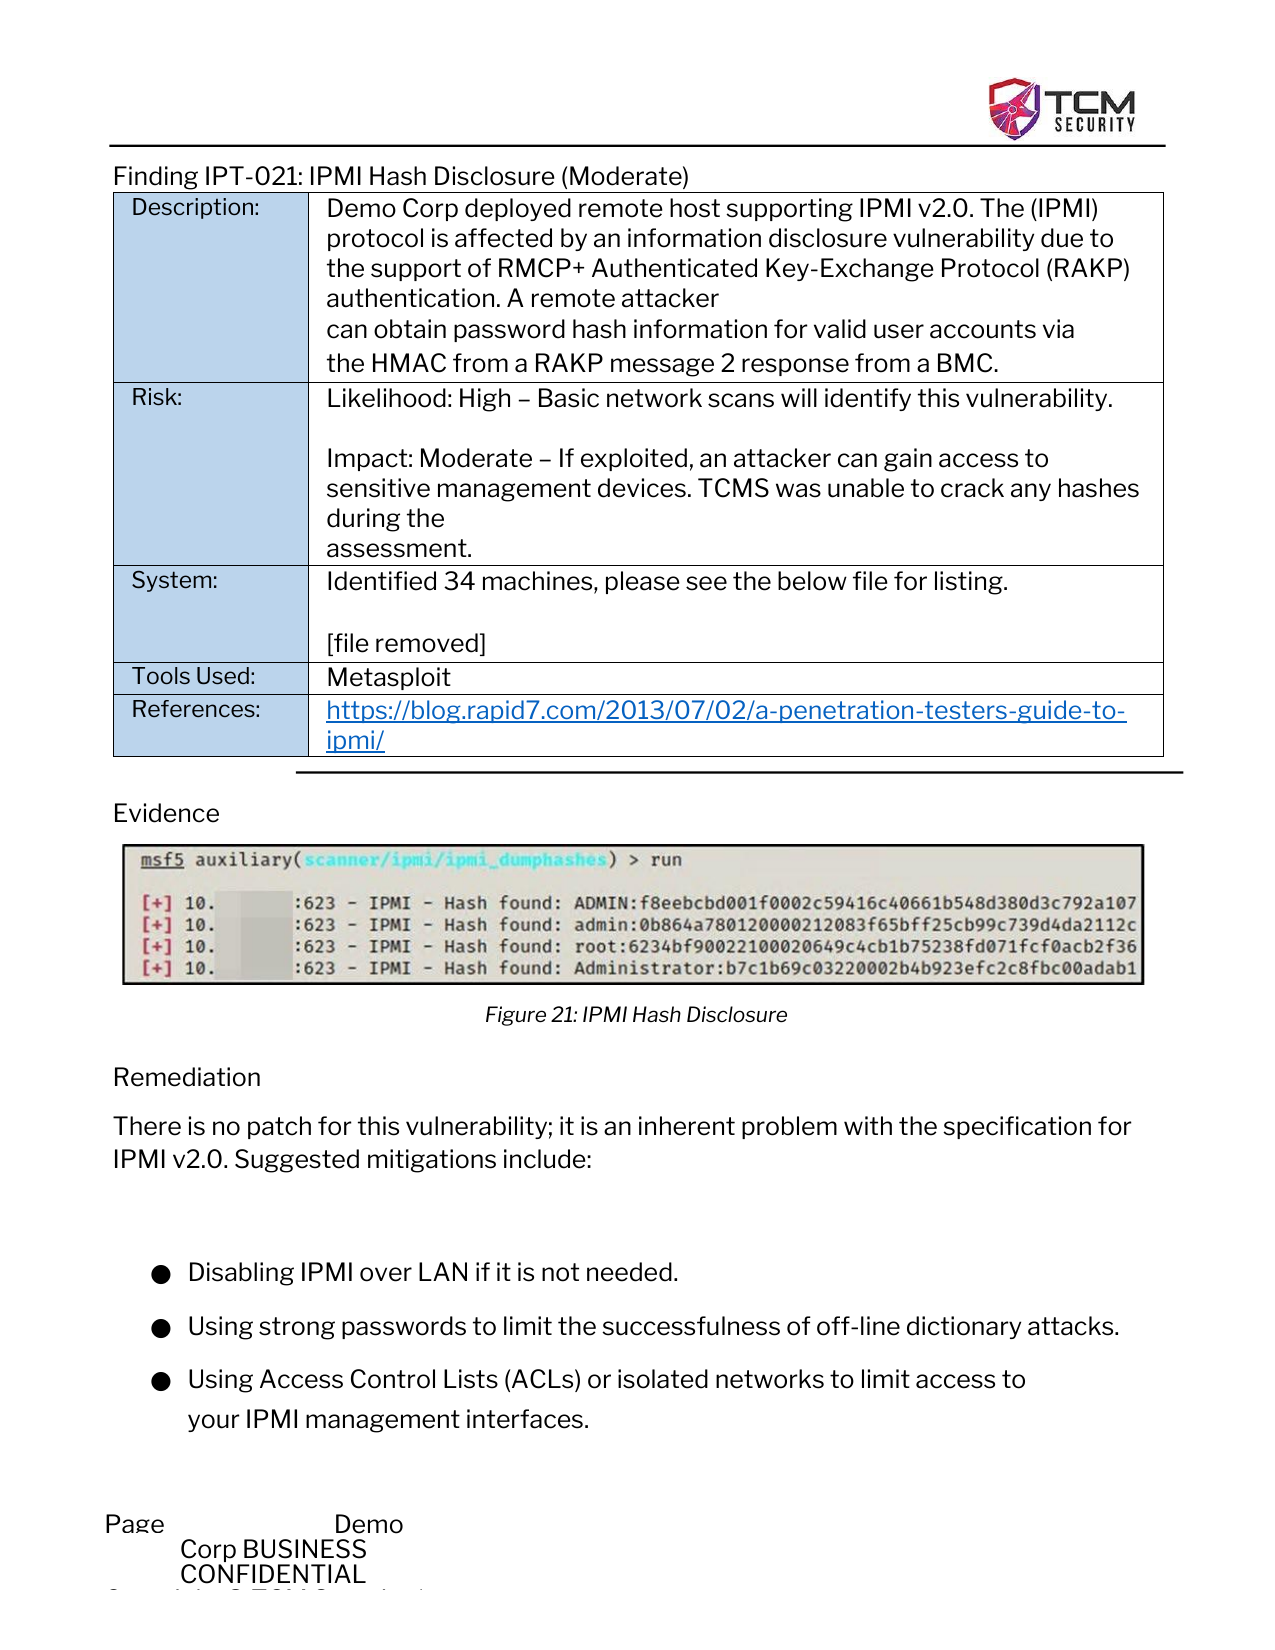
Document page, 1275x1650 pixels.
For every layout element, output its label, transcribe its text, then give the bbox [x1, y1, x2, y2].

text Remediation [112, 1062, 1187, 1093]
table_cell Identified 34 machines, please see the below file for listing. [file removed] [309, 566, 1163, 662]
text Evidence [112, 798, 1187, 828]
table_cell Tools Used: [114, 663, 308, 694]
text Figure 21: IPMI Hash Disclosure [297, 985, 978, 1027]
picture [988, 77, 1136, 141]
table_header Demo Corp deployed remote host supporting IPMI v2.0. The (IPMI) protocol is affected by an information disclosure vulnerability due to the support of RMCP+ Authenticated Key-Exchange Protocol (RAKP) authentication. A remote attacker can obtain password hash information for valid user accounts via the HMAC from a RAKP message 2 response from a BMC. [309, 193, 1163, 382]
list Disabling IPMI over LAN if it is not needed. [150, 1245, 1187, 1296]
list Using Access Control Lists (ACLs) or isolated networks to limit access to your IPMI management interfaces. [150, 1352, 1043, 1435]
table_header Description: [114, 193, 308, 382]
text Finding IPT-021: IPMI Hash Disclosure (Moderate) [112, 161, 1187, 192]
table_cell References: [114, 695, 308, 756]
table_cell Likelihood: High – Basic network scans will identify this vulnerability. Impact: Moderate – If exploited, an attacker can gain access to sensitive management devices. TCMS was unable to crack any hashes during the assessment. [309, 383, 1163, 565]
list Using strong passwords to limit the successfulness of off-line dictionary attacks. [150, 1298, 1187, 1350]
picture [122, 844, 1145, 985]
table_cell Risk: [114, 383, 308, 565]
table_cell Metasploit [309, 663, 1163, 694]
text There is no patch for this vulnerability; it is an inherent problem with the specification for IPMI v2.0. Suggested mitigations include: [112, 1112, 1187, 1174]
table_cell https://blog.rapid7.com/2013/07/02/a-penetration-testers-guide-to-ipmi/ [309, 695, 1163, 756]
table_cell System: [114, 566, 308, 662]
